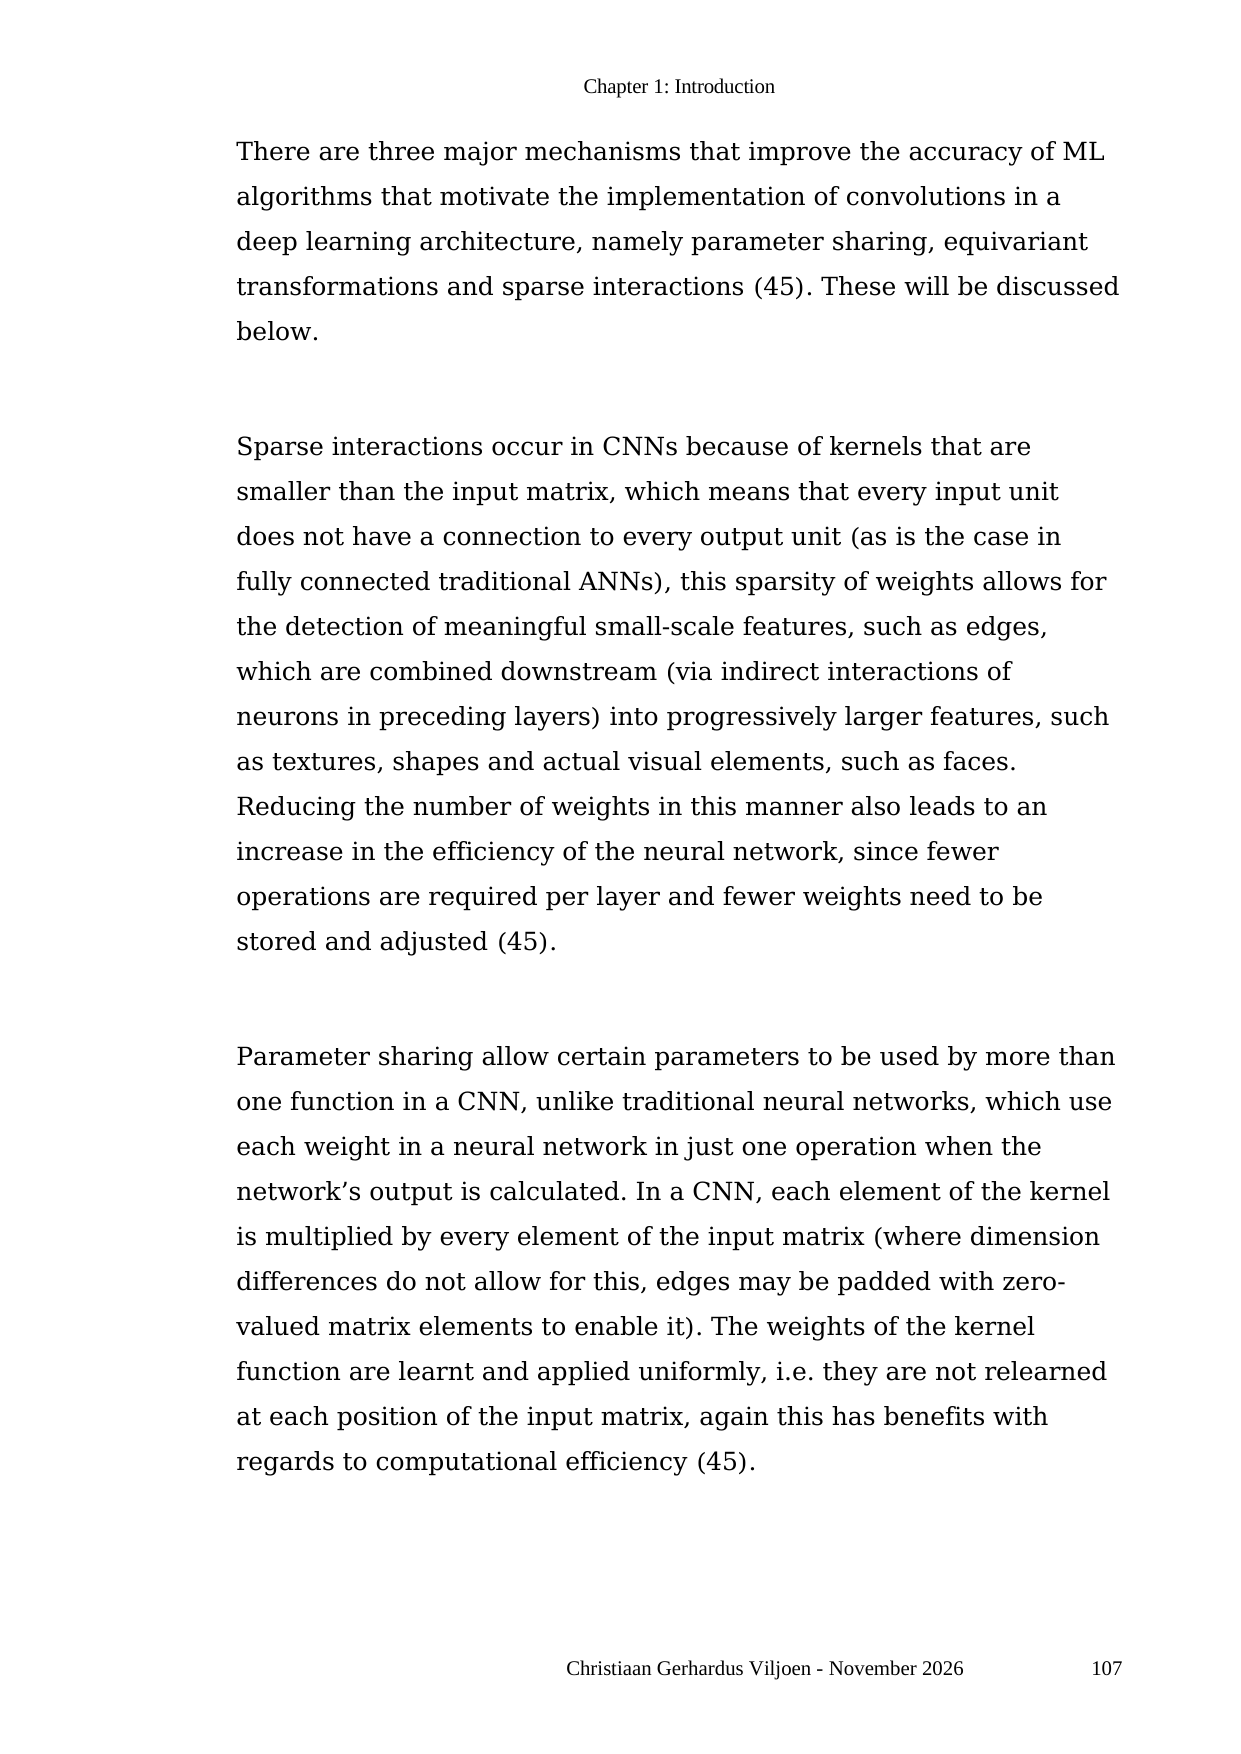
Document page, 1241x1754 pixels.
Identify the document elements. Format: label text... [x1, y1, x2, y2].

text There are three major mechanisms that improve the accuracy of ML algorithms that motivate the implementation of convolutions in a deep learning architecture, namely parameter sharing, equivariant transformations and sparse interactions . These will be discussed below. [236, 135, 1122, 345]
text Parameter sharing allow certain parameters to be used by more than one function in a CNN, unlike traditional neural networks, which use each weight in a neural network in just one operation when the network’s output is calculated. In a CNN, each element of the kernel is multiplied by every element of the input matrix (where dimension differences do not allow for this, edges may be padded with zero-valued matrix elements to enable it). The weights of the kernel function are learnt and applied uniformly, i.e. they are not relearned at each position of the input matrix, again this has benefits with regards to computational efficiency . [236, 1040, 1122, 1475]
text Sparse interactions occur in CNNs because of kernels that are smaller than the input matrix, which means that every input unit does not have a connection to every output unit (as is the case in fully connected traditional ANNs), this sparsity of weights allows for the detection of meaningful small-scale features, such as edges, which are combined downstream (via indirect interactions of neurons in preceding layers) into progressively larger features, such as textures, shapes and actual visual elements, such as faces. Reducing the number of weights in this manner also leads to an increase in the efficiency of the neural network, since fewer operations are required per layer and fewer weights need to be stored and adjusted . [236, 430, 1122, 955]
